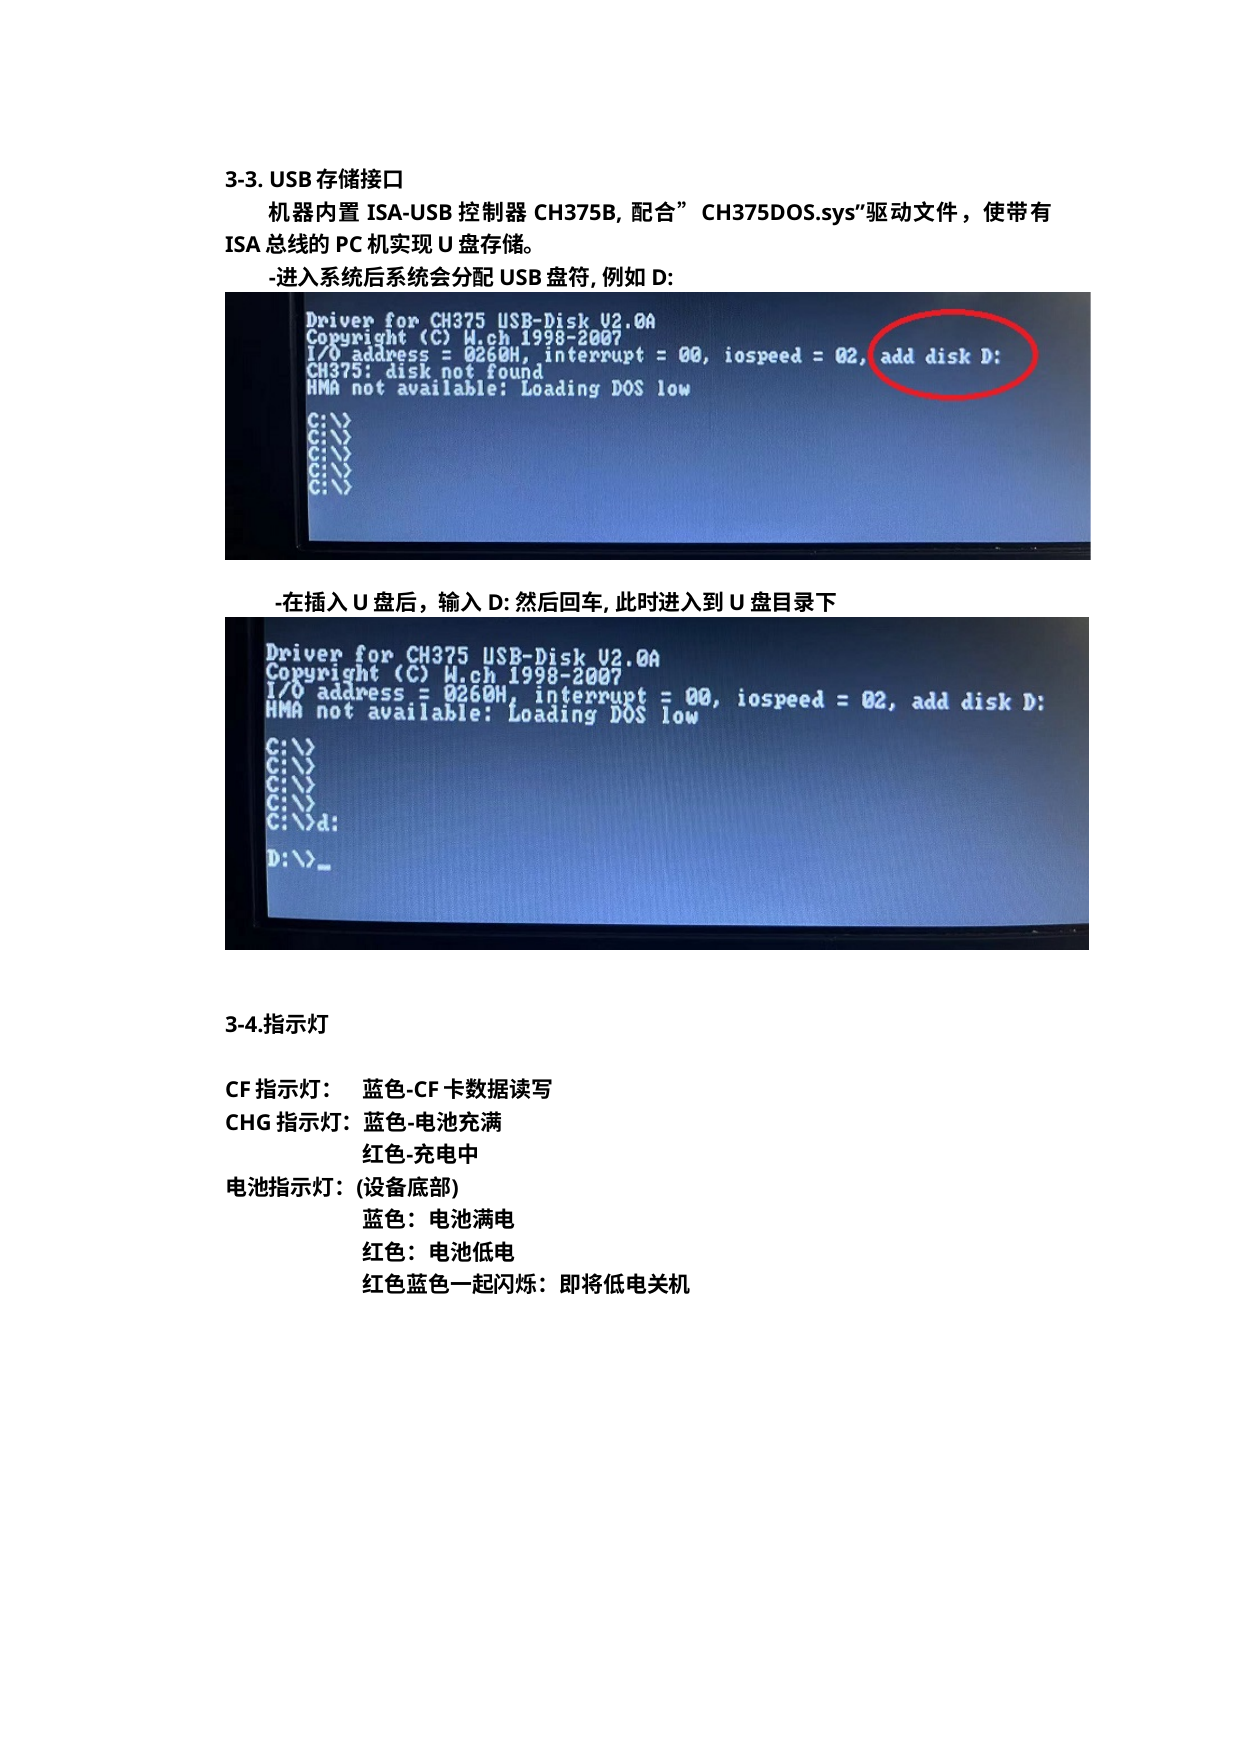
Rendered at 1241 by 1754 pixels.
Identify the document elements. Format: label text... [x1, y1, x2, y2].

text CF指示灯： 蓝色-CF卡数据读写 [187, 1072, 1053, 1104]
text -进入系统后系统会分配USB盘符, 例如 D: [225, 259, 1053, 292]
text 3-3. USB存储接口 [187, 162, 1053, 194]
text 3-4.指示灯 [187, 1007, 1053, 1039]
text 蓝色：电池满电 [319, 1202, 1053, 1234]
picture [225, 617, 1089, 950]
text CHG指示灯：蓝色-电池充满 [187, 1104, 1053, 1137]
text -在插入U盘后，输入 D: 然后回车, 此时进入到U盘目录下 [187, 584, 1053, 617]
text 红色-充电中 [187, 1137, 1053, 1169]
text 红色：电池低电 [187, 1234, 1053, 1267]
text 电池指示灯：(设备底部) [187, 1169, 1053, 1202]
picture [225, 292, 1091, 560]
text 机器内置ISA-USB控制器CH375B, 配合”CH375DOS.sys”驱动文件，使带有ISA总线的PC机实现U盘存储。 [225, 194, 1053, 259]
text 红色蓝色一起闪烁：即将低电关机 [187, 1267, 1053, 1299]
